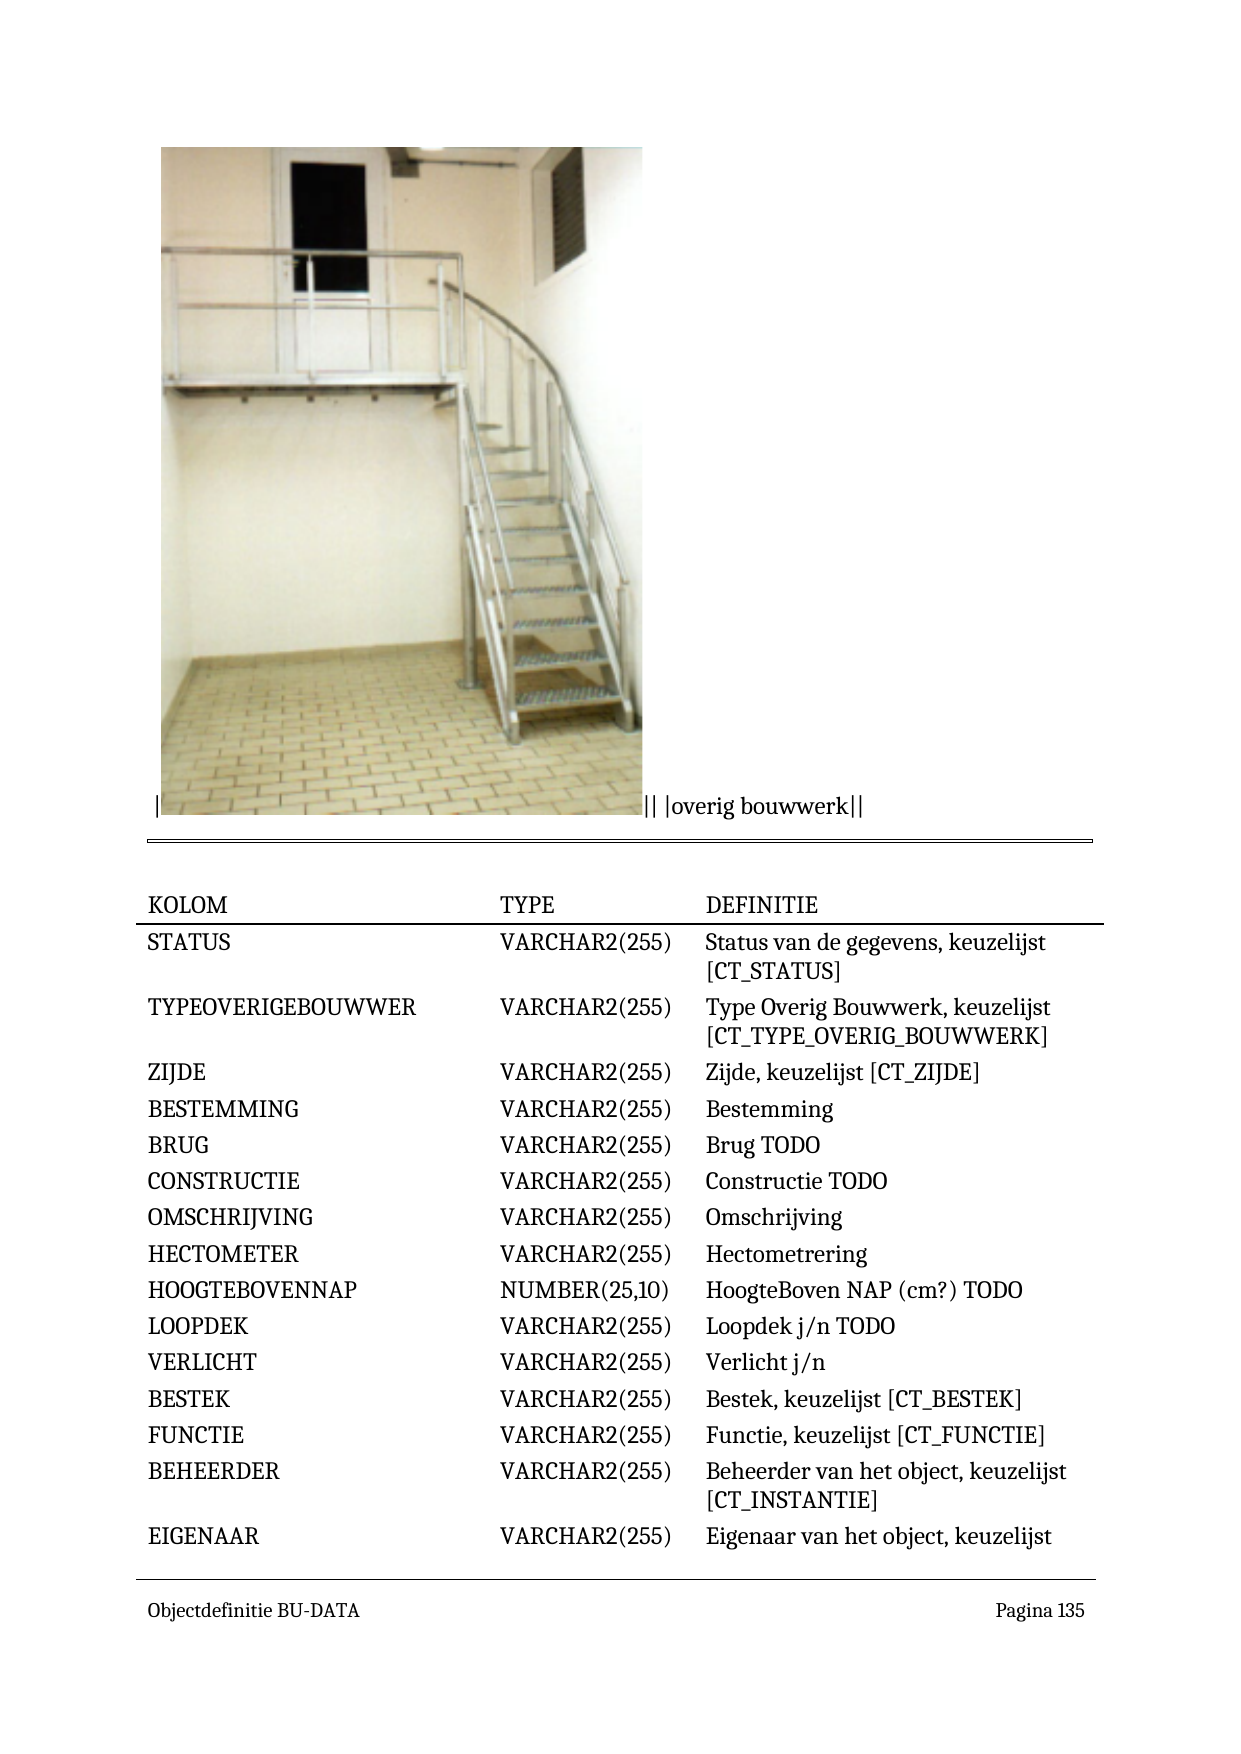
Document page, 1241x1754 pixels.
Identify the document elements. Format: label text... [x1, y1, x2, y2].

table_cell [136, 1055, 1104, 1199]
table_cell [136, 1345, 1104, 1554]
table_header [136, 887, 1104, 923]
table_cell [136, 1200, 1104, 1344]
picture [161, 147, 643, 815]
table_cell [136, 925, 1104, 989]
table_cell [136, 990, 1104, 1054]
